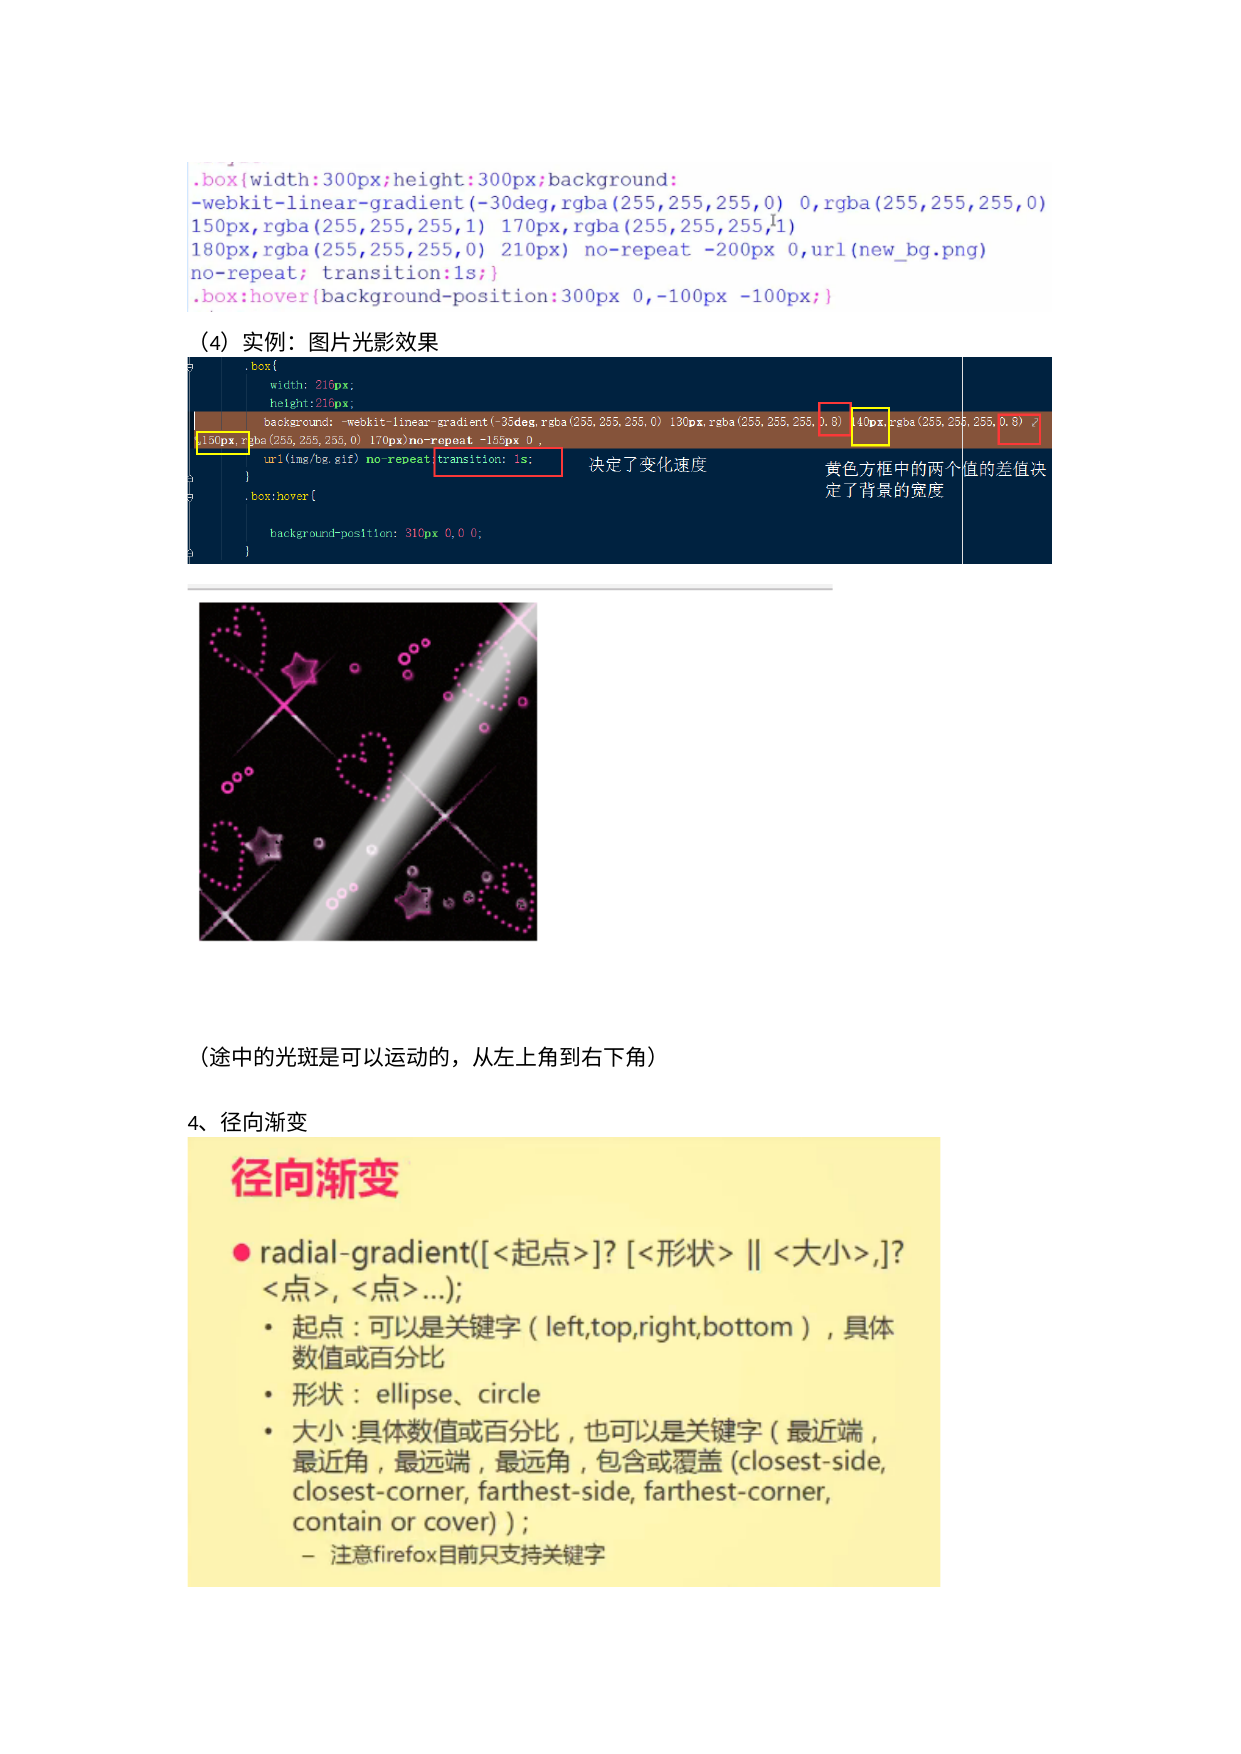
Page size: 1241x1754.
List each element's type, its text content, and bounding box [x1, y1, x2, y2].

picture [187, 162, 1052, 312]
list （途中的光斑是可以运动的，从左上角到右下角） [187, 1039, 1053, 1072]
picture [187, 584, 833, 1032]
list 径向渐变 [187, 1104, 1053, 1137]
list 实例：图片光影效果 [187, 324, 1053, 357]
picture [187, 357, 1052, 564]
picture [187, 1137, 941, 1587]
